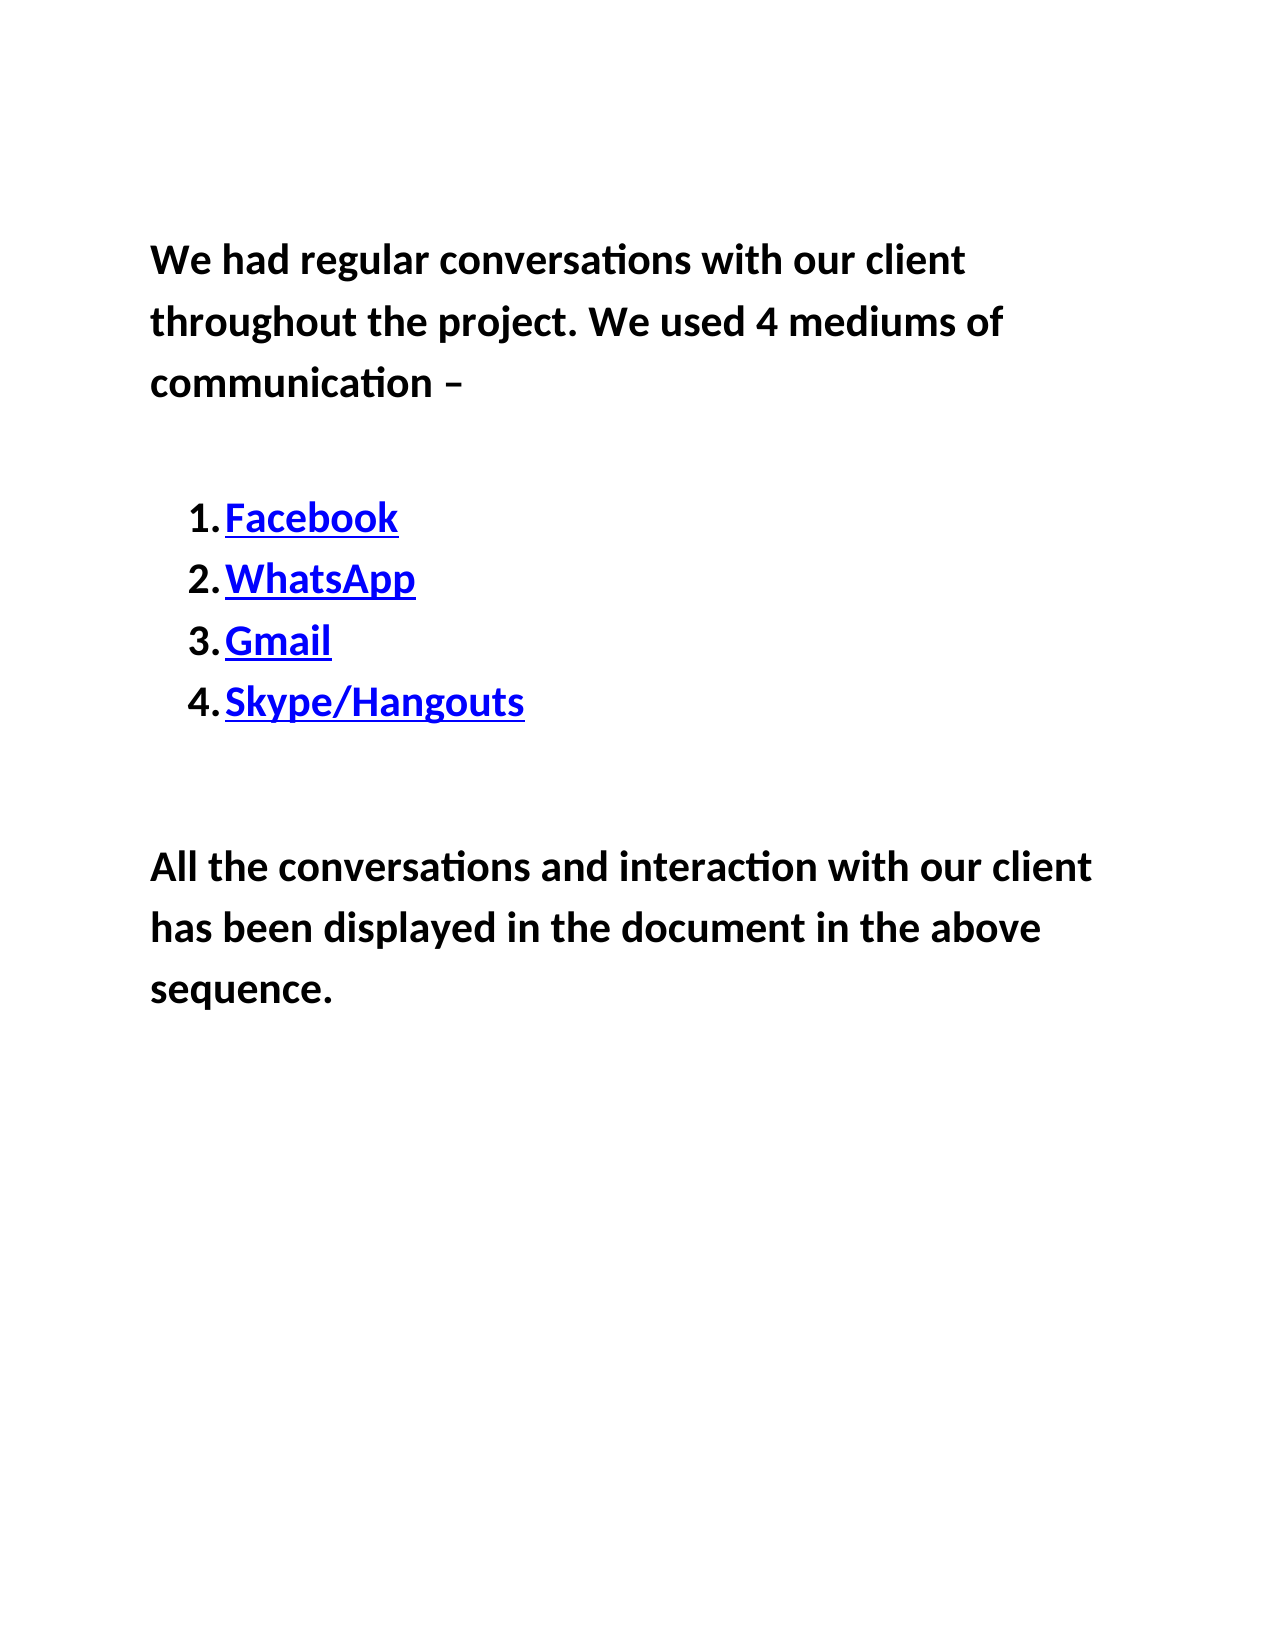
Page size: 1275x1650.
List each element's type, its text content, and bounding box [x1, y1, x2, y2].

text All the conversations and interaction with our client has been displayed in the document in the above sequence. [150, 838, 1125, 1015]
list WhatsApp [187, 551, 1125, 605]
list Gmail [187, 613, 1125, 666]
text We had regular conversations with our client throughout the project. We used 4 mediums of communication – [150, 232, 1125, 408]
list Skype/Hangouts [187, 674, 1125, 728]
list Facebook [187, 490, 1125, 543]
